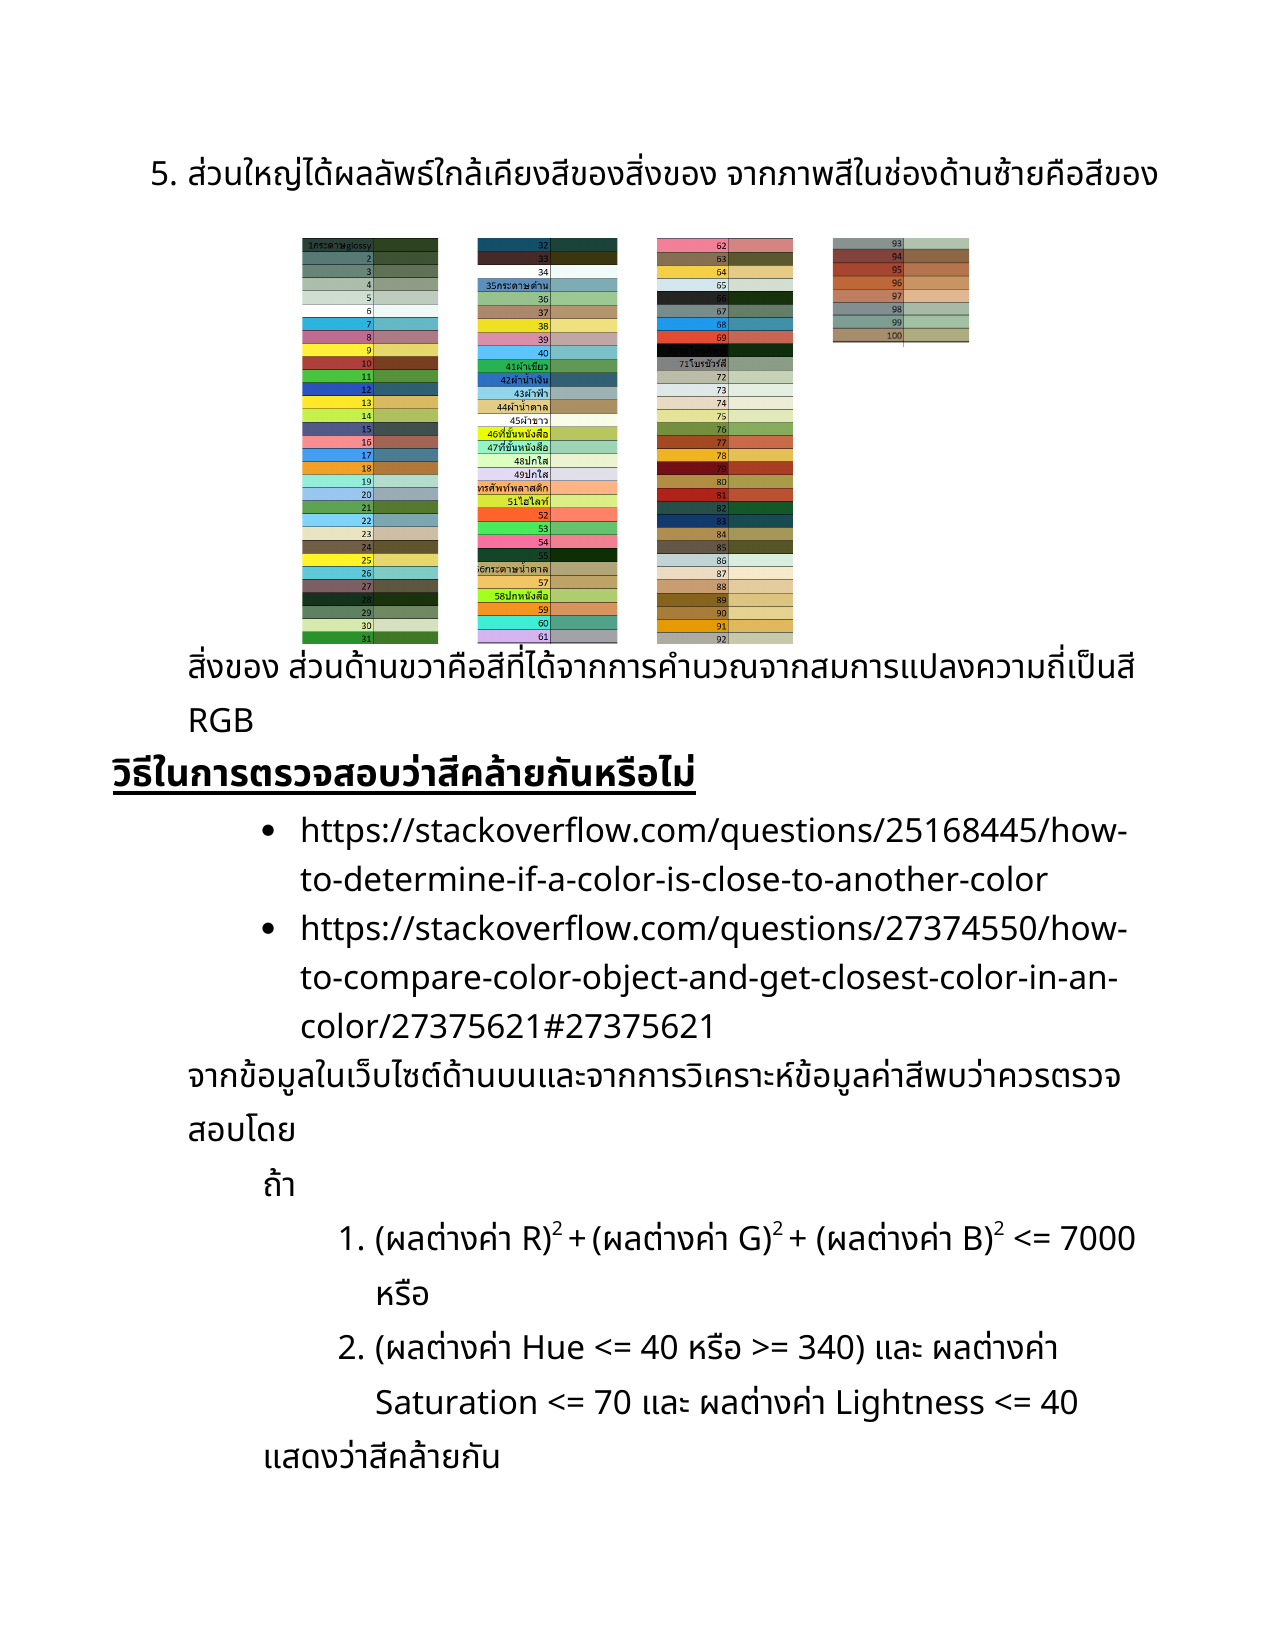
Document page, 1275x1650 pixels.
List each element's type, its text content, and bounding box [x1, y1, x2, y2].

list https://stackoverflow.com/questions/25168445/how-to-determine-if-a-color-is-close-to-another-color [262, 807, 1162, 902]
text จากข้อมูลในเว็บไซต์ด้านบนและจากการวิเคราะห์ข้อมูลค่าสีพบว่าควรตรวจสอบโดย [187, 1052, 1162, 1157]
text ถ้า [262, 1161, 1162, 1211]
list (ผลต่างค่า Hue <= 40 หรือ >= 340) และ ผลต่างค่า Saturation <= 70 และ ผลต่างค่า Lightness <= 40 [337, 1324, 1162, 1429]
picture [832, 238, 970, 347]
list (ผลต่างค่า R)2 + (ผลต่างค่า G)2 + (ผลต่างค่า B)2 <= 7000 หรือ [337, 1215, 1162, 1320]
text วิธีในการตรวจสอบว่าสีคล้ายกันหรือไม่ [112, 746, 1162, 803]
text แสดงว่าสีคล้ายกัน [262, 1433, 1162, 1484]
list https://stackoverflow.com/questions/27374550/how-to-compare-color-object-and-get-closest-color-in-an-color/27375621#27375621 [262, 905, 1162, 1048]
picture [302, 238, 439, 644]
picture [657, 238, 793, 644]
picture [477, 238, 618, 644]
